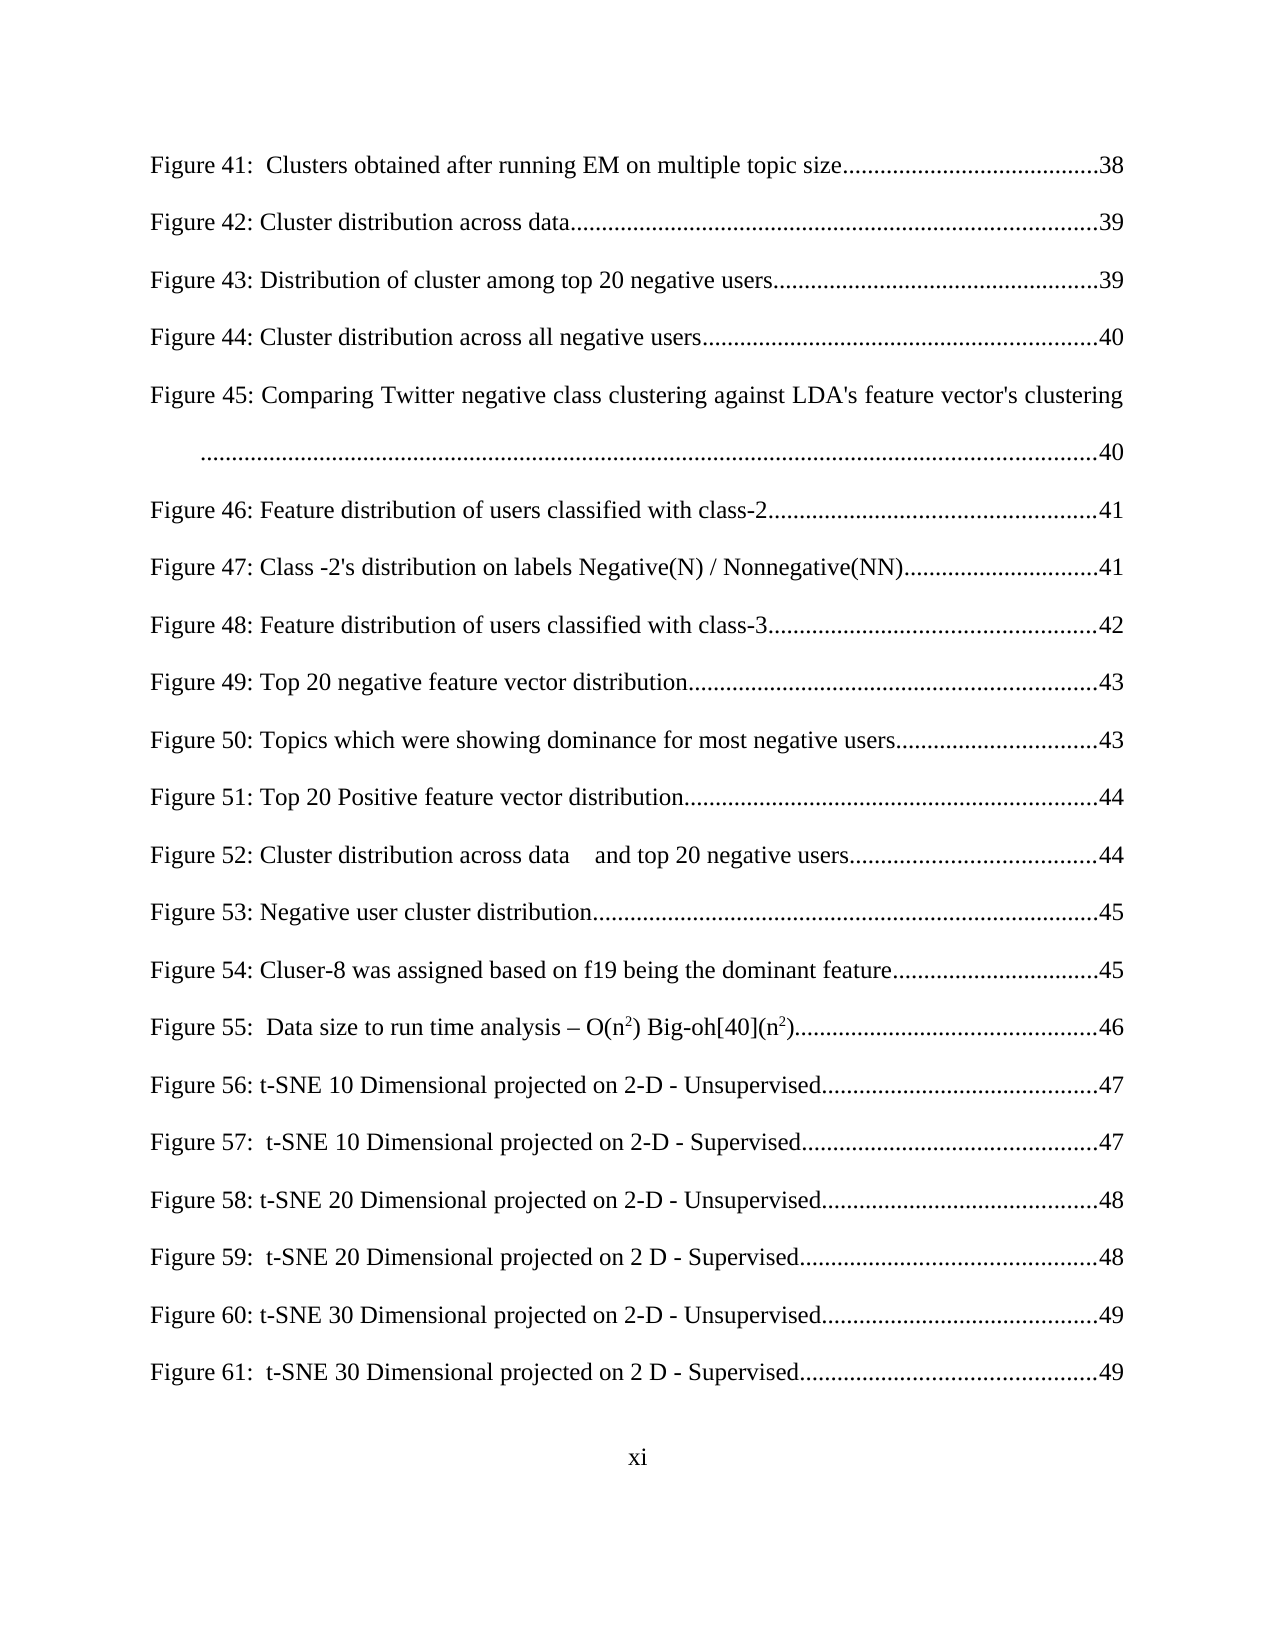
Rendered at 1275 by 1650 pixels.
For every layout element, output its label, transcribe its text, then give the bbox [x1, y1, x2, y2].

text Figure 59: t-SNE 20 Dimensional projected on 2 D - Supervised 48 [150, 1242, 1125, 1271]
text Figure 48: Feature distribution of users classified with class-3 42 [150, 610, 1125, 639]
text Figure 57: t-SNE 10 Dimensional projected on 2-D - Supervised 47 [150, 1127, 1125, 1156]
text Figure 53: Negative user cluster distribution 45 [150, 897, 1125, 926]
text Figure 44: Cluster distribution across all negative users 40 [150, 322, 1125, 351]
text Figure 43: Distribution of cluster among top 20 negative users 39 [150, 265, 1125, 294]
text Figure 47: Class -2's distribution on labels Negative(N) / Nonnegative(NN) 41 [150, 552, 1125, 581]
text Figure 42: Cluster distribution across data 39 [150, 207, 1125, 236]
text Figure 56: t-SNE 10 Dimensional projected on 2-D - Unsupervised 47 [150, 1070, 1125, 1099]
text Figure 50: Topics which were showing dominance for most negative users 43 [150, 725, 1125, 754]
text Figure 49: Top 20 negative feature vector distribution 43 [150, 667, 1125, 696]
text Figure 52: Cluster distribution across data and top 20 negative users 44 [150, 840, 1125, 869]
text Figure 60: t-SNE 30 Dimensional projected on 2-D - Unsupervised 49 [150, 1300, 1125, 1329]
text Figure 54: Cluser-8 was assigned based on f19 being the dominant feature 45 [150, 955, 1125, 984]
text Figure 58: t-SNE 20 Dimensional projected on 2-D - Unsupervised 48 [150, 1185, 1125, 1214]
text Figure 41: Clusters obtained after running EM on multiple topic size 38 [150, 150, 1125, 179]
text Figure 51: Top 20 Positive feature vector distribution 44 [150, 782, 1125, 811]
text Figure 45: Comparing Twitter negative class clustering against LDA's feature vector's clustering 40 [150, 380, 1125, 466]
text Figure 55: Data size to run time analysis – O(n2) Big-oh[40](n2) 46 [150, 1012, 1125, 1041]
text Figure 46: Feature distribution of users classified with class-2 41 [150, 495, 1125, 524]
text Figure 61: t-SNE 30 Dimensional projected on 2 D - Supervised 49 [150, 1357, 1125, 1386]
